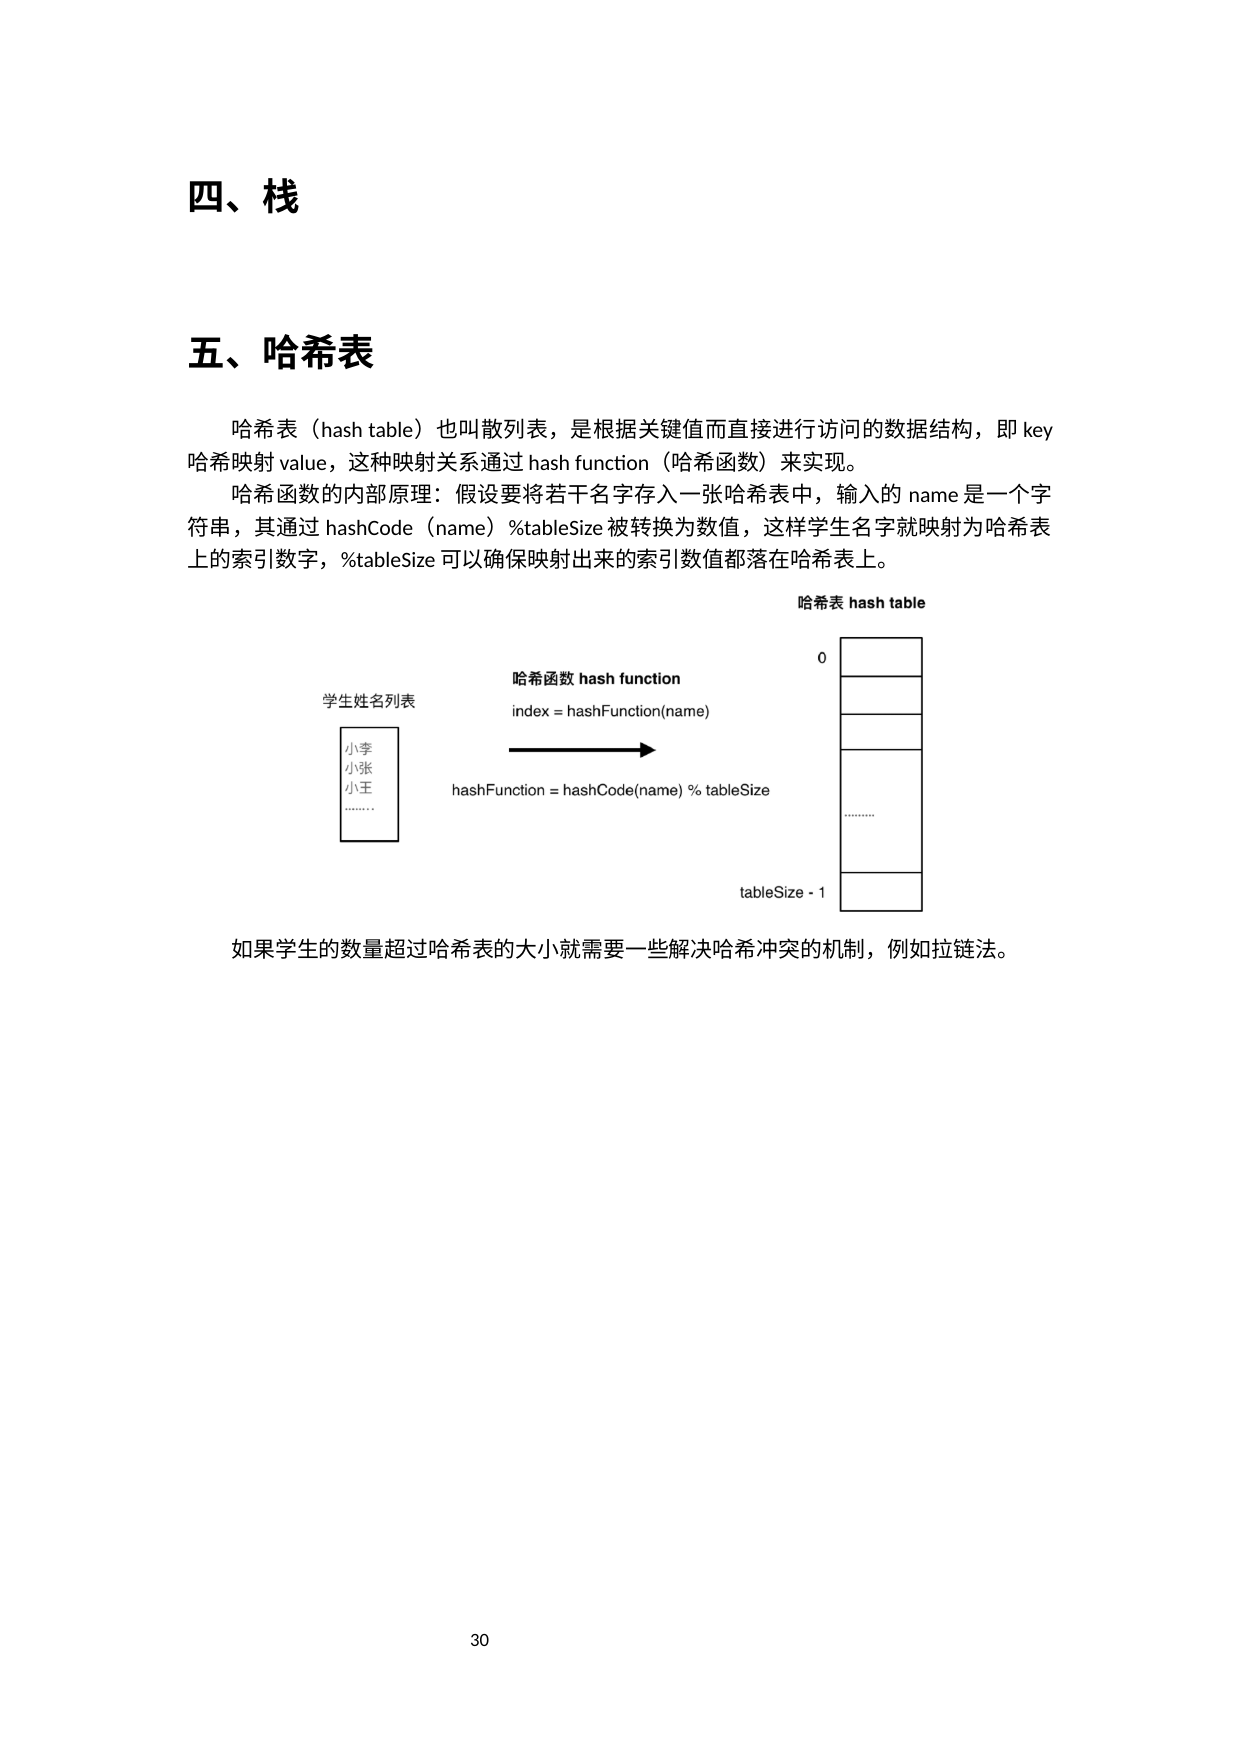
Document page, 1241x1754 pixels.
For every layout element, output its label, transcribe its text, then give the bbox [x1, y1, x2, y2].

picture [311, 574, 930, 920]
text 哈希函数的内部原理：假设要将若干名字存入一张哈希表中，输入的name是一个字符串，其通过hashCode（name）%tableSize被转换为数值，这样学生名字就映射为哈希表上的索引数字，%tableSize可以确保映射出来的索引数值都落在哈希表上。 [187, 477, 1053, 574]
text 哈希表（hash table）也叫散列表，是根据关键值而直接进行访问的数据结构，即key哈希映射value，这种映射关系通过hash function（哈希函数）来实现。 [187, 412, 1053, 477]
subtitle 五、哈希表 [187, 318, 1053, 383]
subtitle 四、栈 [187, 162, 1053, 227]
text 如果学生的数量超过哈希表的大小就需要一些解决哈希冲突的机制，例如拉链法。 [187, 932, 1053, 964]
